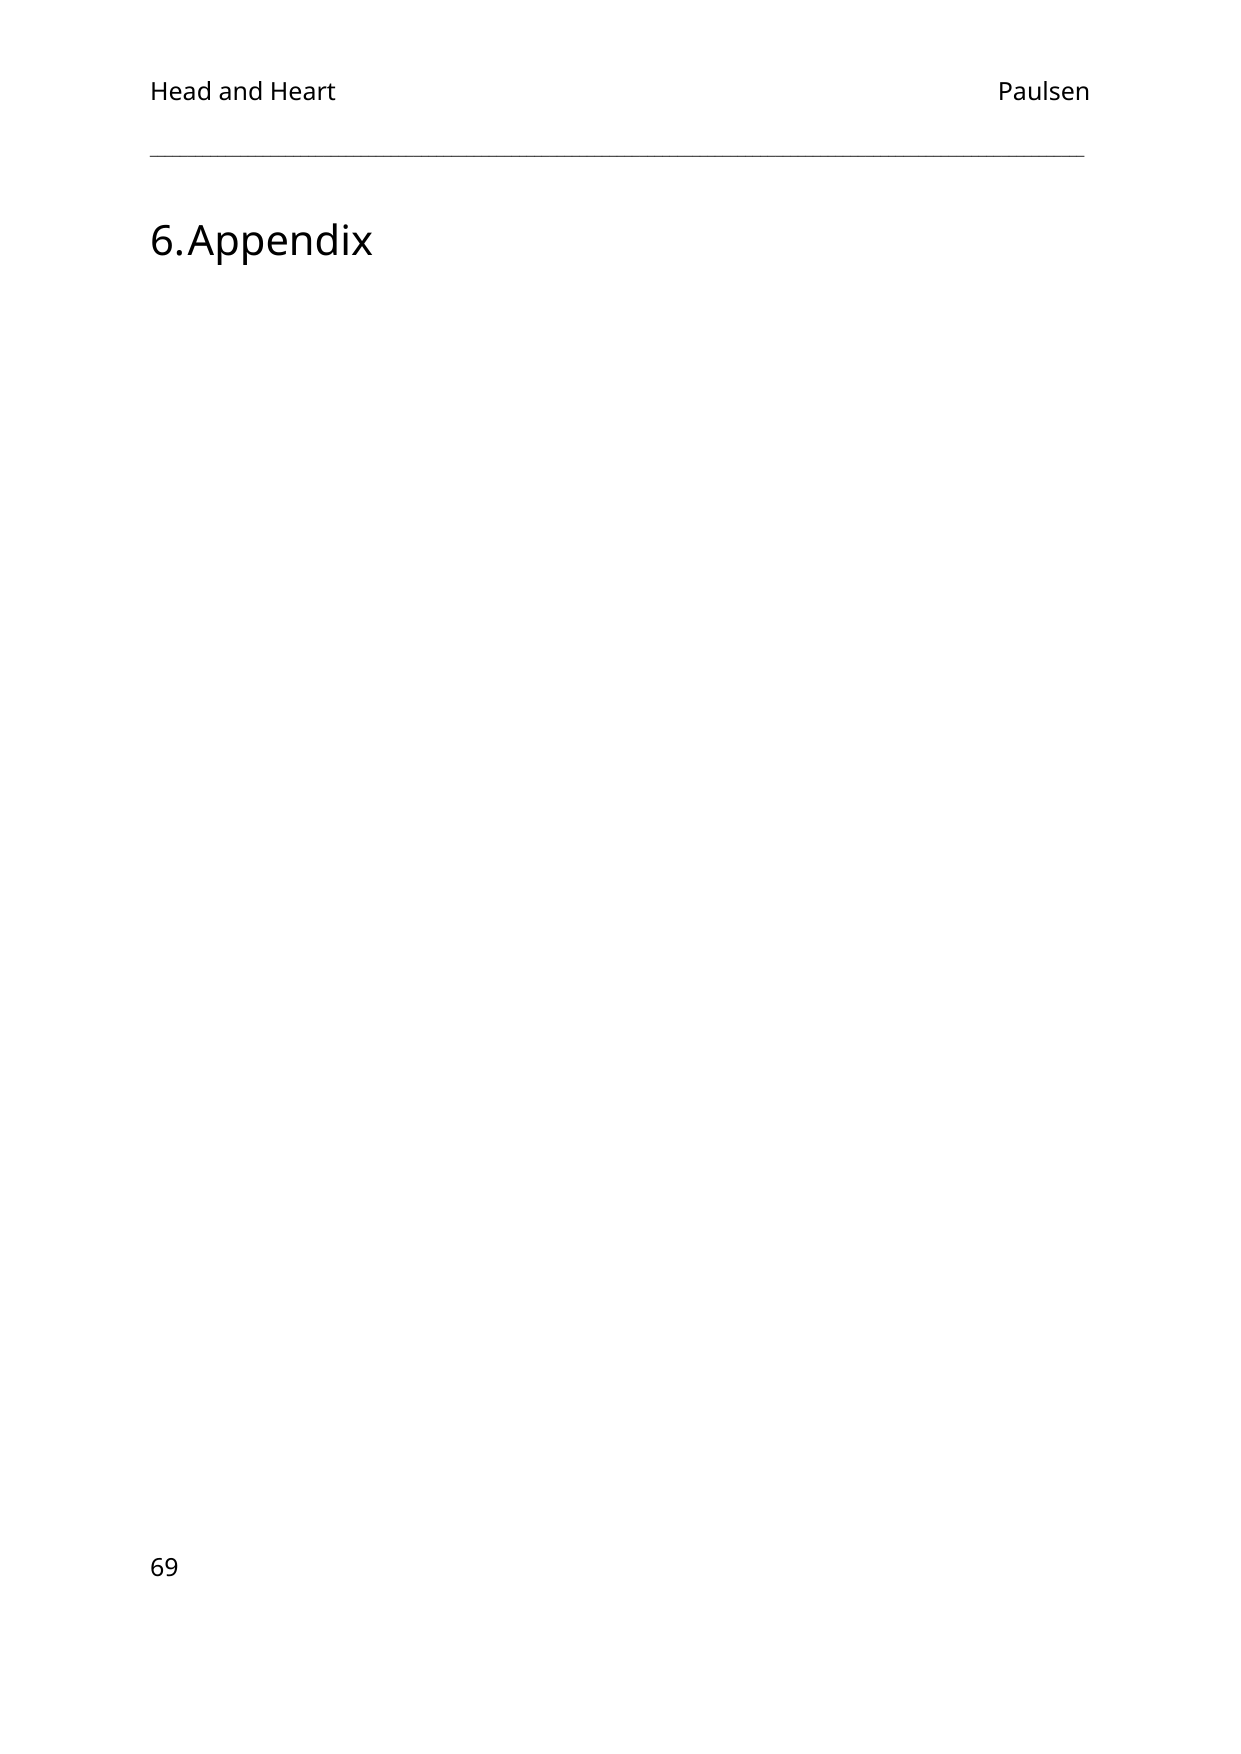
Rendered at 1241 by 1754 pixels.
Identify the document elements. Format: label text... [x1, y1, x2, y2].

subtitle Appendix [150, 211, 1090, 268]
